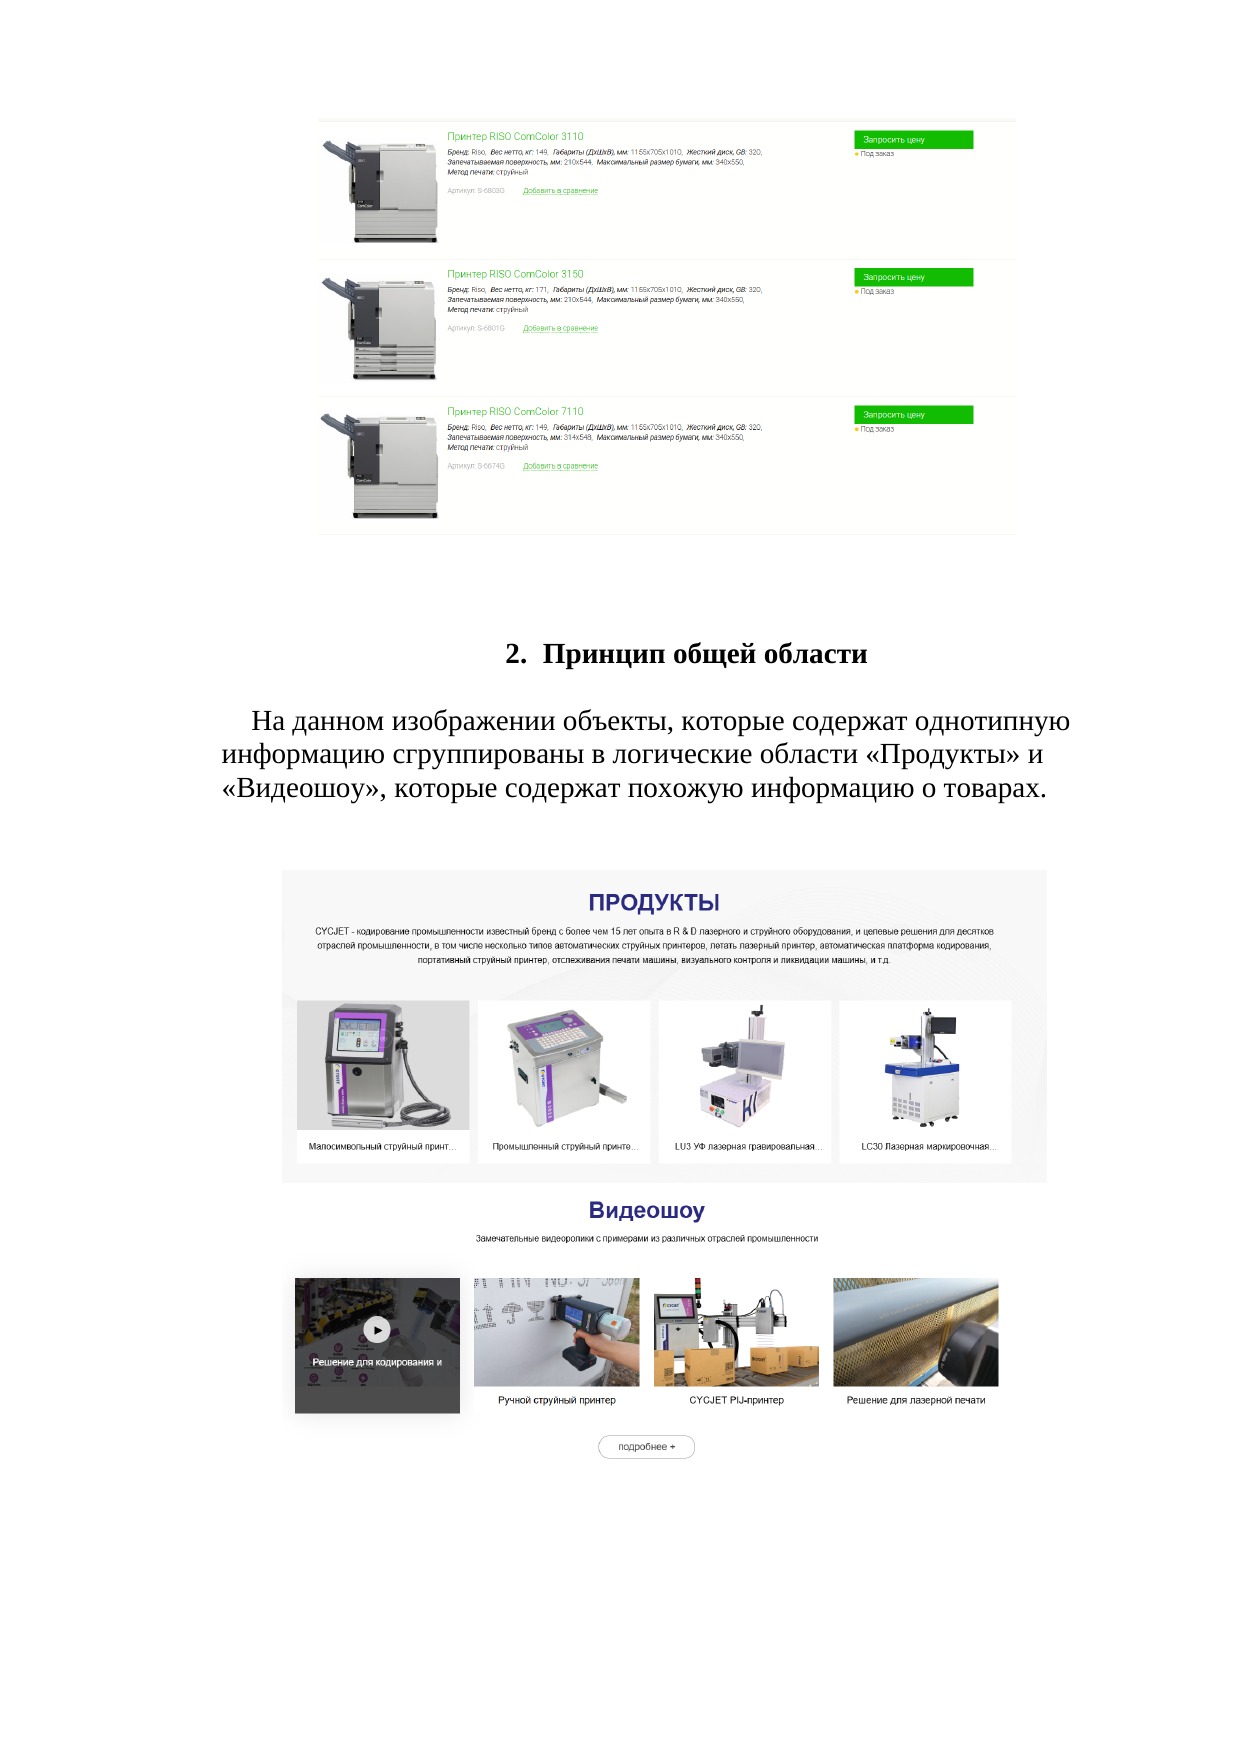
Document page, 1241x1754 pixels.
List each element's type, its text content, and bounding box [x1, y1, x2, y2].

text На данном изображении объекты, которые содержат однотипную информацию сгруппированы в логические области «Продукты» и «Видеошоу», которые содержат похожую информацию о товарах. [221, 703, 1152, 804]
picture [282, 870, 1047, 1472]
list Принцип общей области [221, 636, 1152, 669]
picture [313, 118, 1016, 536]
